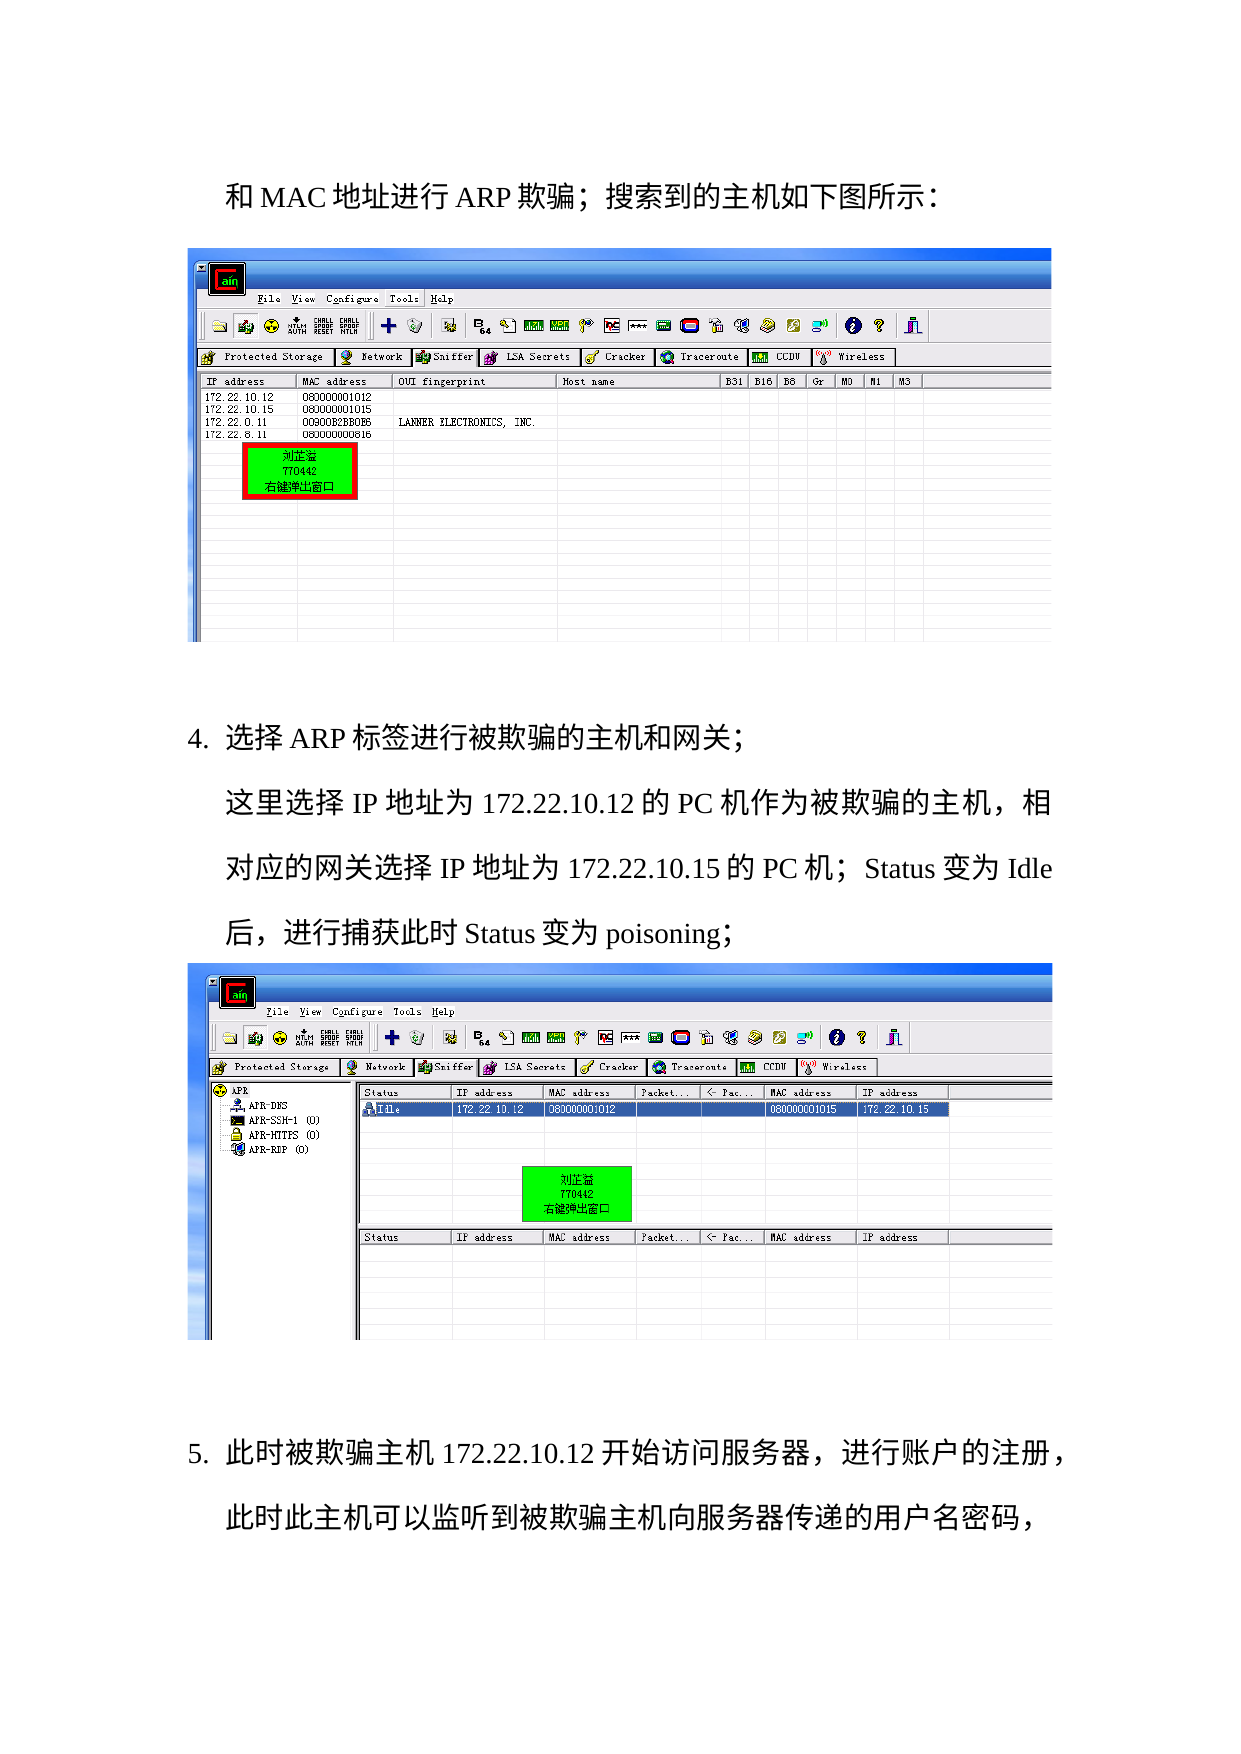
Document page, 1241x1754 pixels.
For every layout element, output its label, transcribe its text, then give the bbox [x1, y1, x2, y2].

list 选择ARP标签进行被欺骗的主机和网关； [187, 703, 1053, 768]
picture [187, 963, 1053, 1340]
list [225, 162, 1053, 227]
picture [187, 248, 1052, 642]
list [187, 1418, 1053, 1548]
text 这里选择IP地址为172.22.10.12的PC机作为被欺骗的主机，相对应的网关选择IP地址为172.22.10.15的PC机；Status变为Idle后，进行捕获此时Status变为poisoning； [225, 768, 1053, 963]
